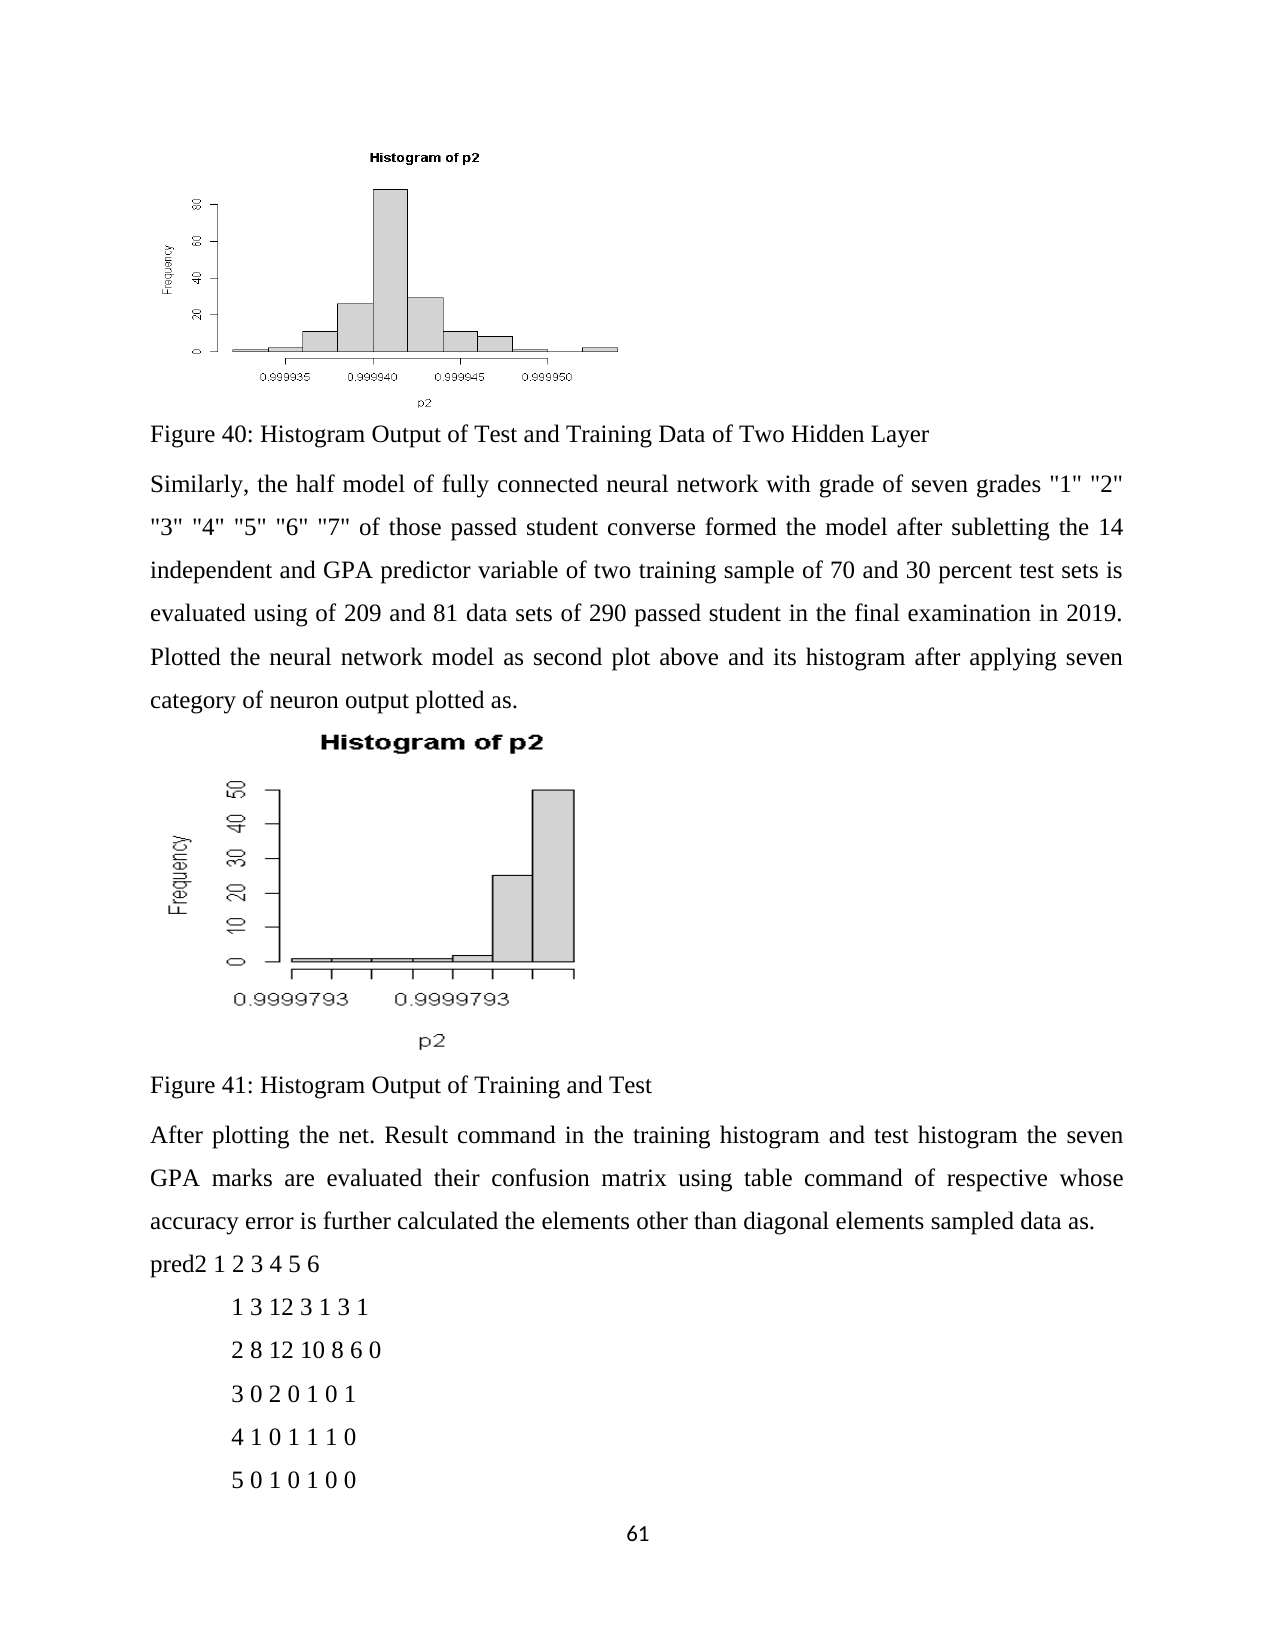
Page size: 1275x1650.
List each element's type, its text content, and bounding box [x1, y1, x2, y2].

text Figure 41: Histogram Output of Training and Test [150, 1070, 1125, 1099]
text 3 0 2 0 1 0 1 [150, 1379, 1125, 1407]
picture [156, 727, 602, 1057]
text 1 3 12 3 1 3 1 [150, 1292, 1125, 1321]
text Similarly, the half model of fully connected neural network with grade of seven grades "1" "2" "3" "4" "5" "6" "7" of those passed student converse formed the model after subletting the 14 independent and GPA predictor variable of two training sample of 70 and 30 percent test sets is evaluated using of 209 and 81 data sets of 290 passed student in the final examination in 2019. Plotted the neural network model as second plot above and its histogram after applying seven category of neuron output plotted as. [150, 469, 1125, 713]
text 4 1 0 1 1 1 0 [150, 1422, 1125, 1451]
text Figure 40: Histogram Output of Test and Training Data of Two Hidden Layer [150, 419, 1125, 448]
text 5 0 1 0 1 0 0 [150, 1465, 1125, 1494]
text After plotting the net. Result command in the training histogram and test histogram the seven GPA marks are evaluated their confusion matrix using table command of respective whose accuracy error is further calculated the elements other than diagonal elements sampled data as. [150, 1120, 1125, 1235]
text 2 8 12 10 8 6 0 [150, 1336, 1125, 1364]
text pred2 1 2 3 4 5 6 [150, 1249, 1125, 1278]
picture [150, 150, 621, 408]
